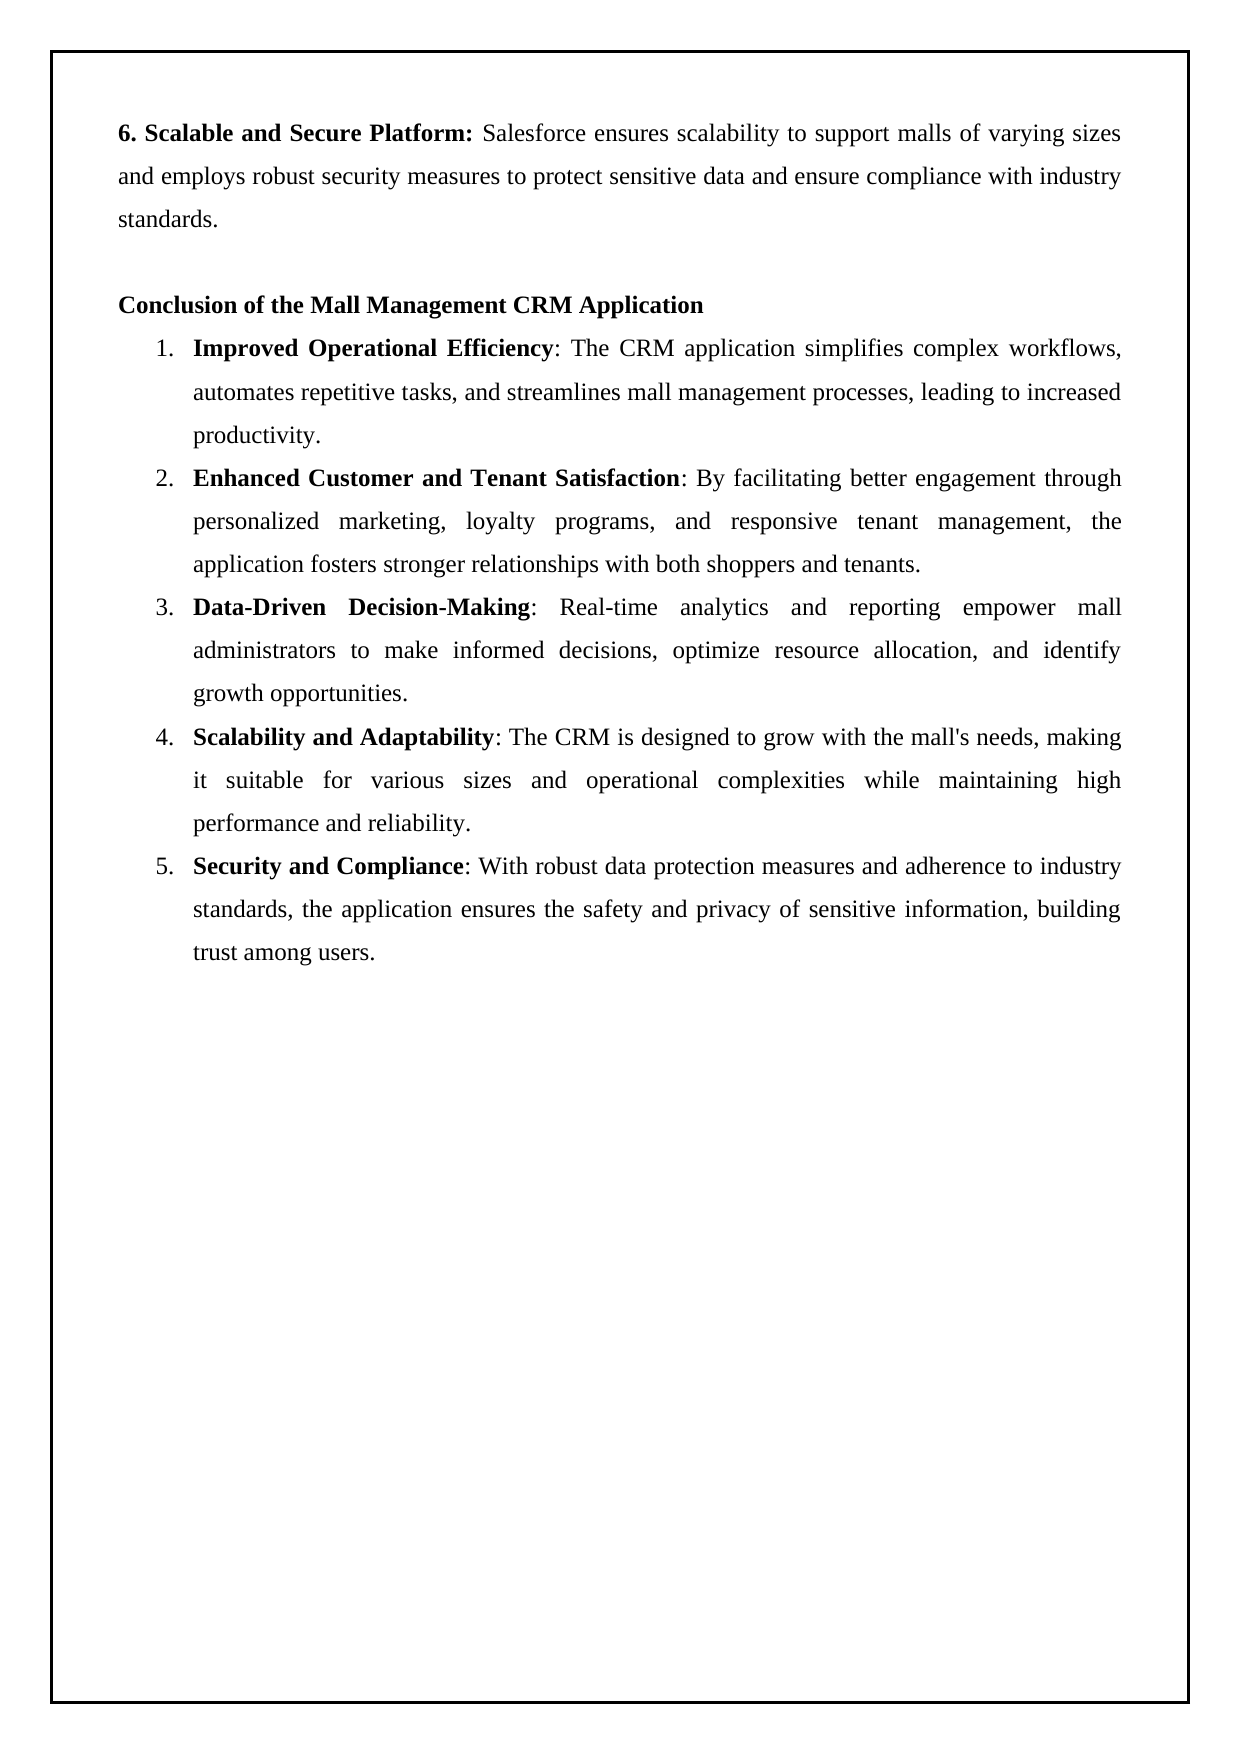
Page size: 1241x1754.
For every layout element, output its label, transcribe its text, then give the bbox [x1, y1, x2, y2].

list Enhanced Customer and Tenant Satisfaction: By facilitating better engagement through personalized marketing, loyalty programs, and responsive tenant management, the application fosters stronger relationships with both shoppers and tenants. [155, 463, 1122, 578]
list Improved Operational Efficiency: The CRM application simplifies complex workflows, automates repetitive tasks, and streamlines mall management processes, leading to increased productivity. [155, 333, 1122, 448]
text Conclusion of the Mall Management CRM Application [118, 290, 1122, 319]
list Security and Compliance: With robust data protection measures and adherence to industry standards, the application ensures the safety and privacy of sensitive information, building trust among users. [155, 851, 1122, 966]
list Data-Driven Decision-Making: Real-time analytics and reporting empower mall administrators to make informed decisions, optimize resource allocation, and identify growth opportunities. [155, 592, 1122, 707]
list Scalability and Adaptability: The CRM is designed to grow with the mall's needs, making it suitable for various sizes and operational complexities while maintaining high performance and reliability. [155, 722, 1122, 837]
text 6. Scalable and Secure Platform: Salesforce ensures scalability to support malls of varying sizes and employs robust security measures to protect sensitive data and ensure compliance with industry standards. [118, 118, 1122, 233]
